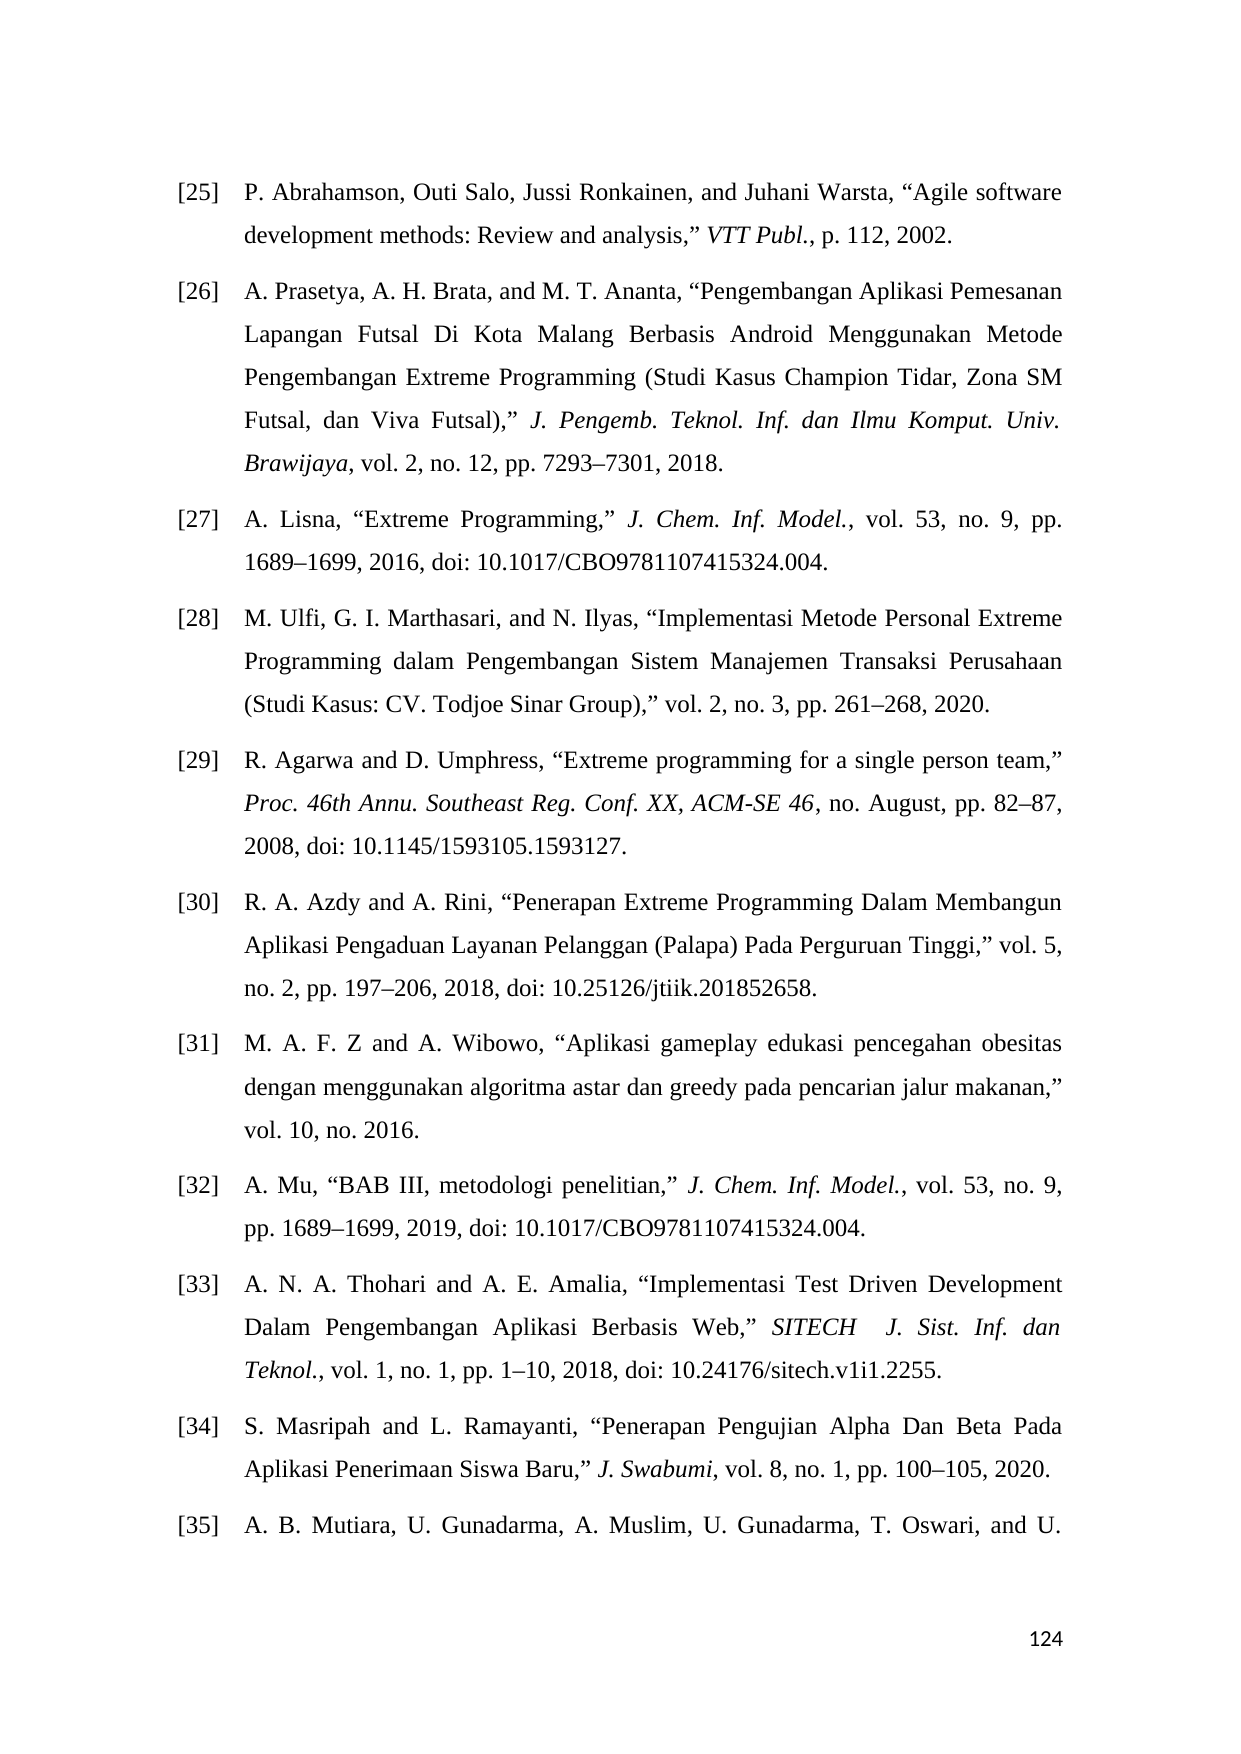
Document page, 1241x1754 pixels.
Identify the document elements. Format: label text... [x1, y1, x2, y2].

text [27] A. Lisna, “Extreme Programming,” J. Chem. Inf. Model., vol. 53, no. 9, pp. 1689–1699, 2016, doi: 10.1017/CBO9781107415324.004. [177, 504, 1063, 576]
text [29] R. Agarwa and D. Umphress, “Extreme programming for a single person team,” Proc. 46th Annu. Southeast Reg. Conf. XX, ACM-SE 46, no. August, pp. 82–87, 2008, doi: 10.1145/1593105.1593127. [177, 745, 1063, 860]
text [26] A. Prasetya, A. H. Brata, and M. T. Ananta, “Pengembangan Aplikasi Pemesanan Lapangan Futsal Di Kota Malang Berbasis Android Menggunakan Metode Pengembangan Extreme Programming (Studi Kasus Champion Tidar, Zona SM Futsal, dan Viva Futsal),” J. Pengemb. Teknol. Inf. dan Ilmu Komput. Univ. Brawijaya, vol. 2, no. 12, pp. 7293–7301, 2018. [177, 276, 1063, 477]
text [33] A. N. A. Thohari and A. E. Amalia, “Implementasi Test Driven Development Dalam Pengembangan Aplikasi Berbasis Web,” SITECH J. Sist. Inf. dan Teknol., vol. 1, no. 1, pp. 1–10, 2018, doi: 10.24176/sitech.v1i1.2255. [177, 1269, 1063, 1384]
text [177, 1510, 1063, 1538]
text [30] R. A. Azdy and A. Rini, “Penerapan Extreme Programming Dalam Membangun Aplikasi Pengaduan Layanan Pelanggan (Palapa) Pada Perguruan Tinggi,” vol. 5, no. 2, pp. 197–206, 2018, doi: 10.25126/jtiik.201852658. [177, 887, 1063, 1002]
text [32] A. Mu, “BAB III, metodologi penelitian,” J. Chem. Inf. Model., vol. 53, no. 9, pp. 1689–1699, 2019, doi: 10.1017/CBO9781107415324.004. [177, 1170, 1063, 1242]
text [31] M. A. F. Z and A. Wibowo, “Aplikasi gameplay edukasi pencegahan obesitas dengan menggunakan algoritma astar dan greedy pada pencarian jalur makanan,” vol. 10, no. 2016. [177, 1028, 1063, 1143]
text [25] P. Abrahamson, Outi Salo, Jussi Ronkainen, and Juhani Warsta, “Agile software development methods: Review and analysis,” VTT Publ., p. 112, 2002. [177, 177, 1063, 249]
text [34] S. Masripah and L. Ramayanti, “Penerapan Pengujian Alpha Dan Beta Pada Aplikasi Penerimaan Siswa Baru,” J. Swabumi, vol. 8, no. 1, pp. 100–105, 2020. [177, 1411, 1063, 1483]
text [28] M. Ulfi, G. I. Marthasari, and N. Ilyas, “Implementasi Metode Personal Extreme Programming dalam Pengembangan Sistem Manajemen Transaksi Perusahaan (Studi Kasus: CV. Todjoe Sinar Group),” vol. 2, no. 3, pp. 261–268, 2020. [177, 603, 1063, 718]
